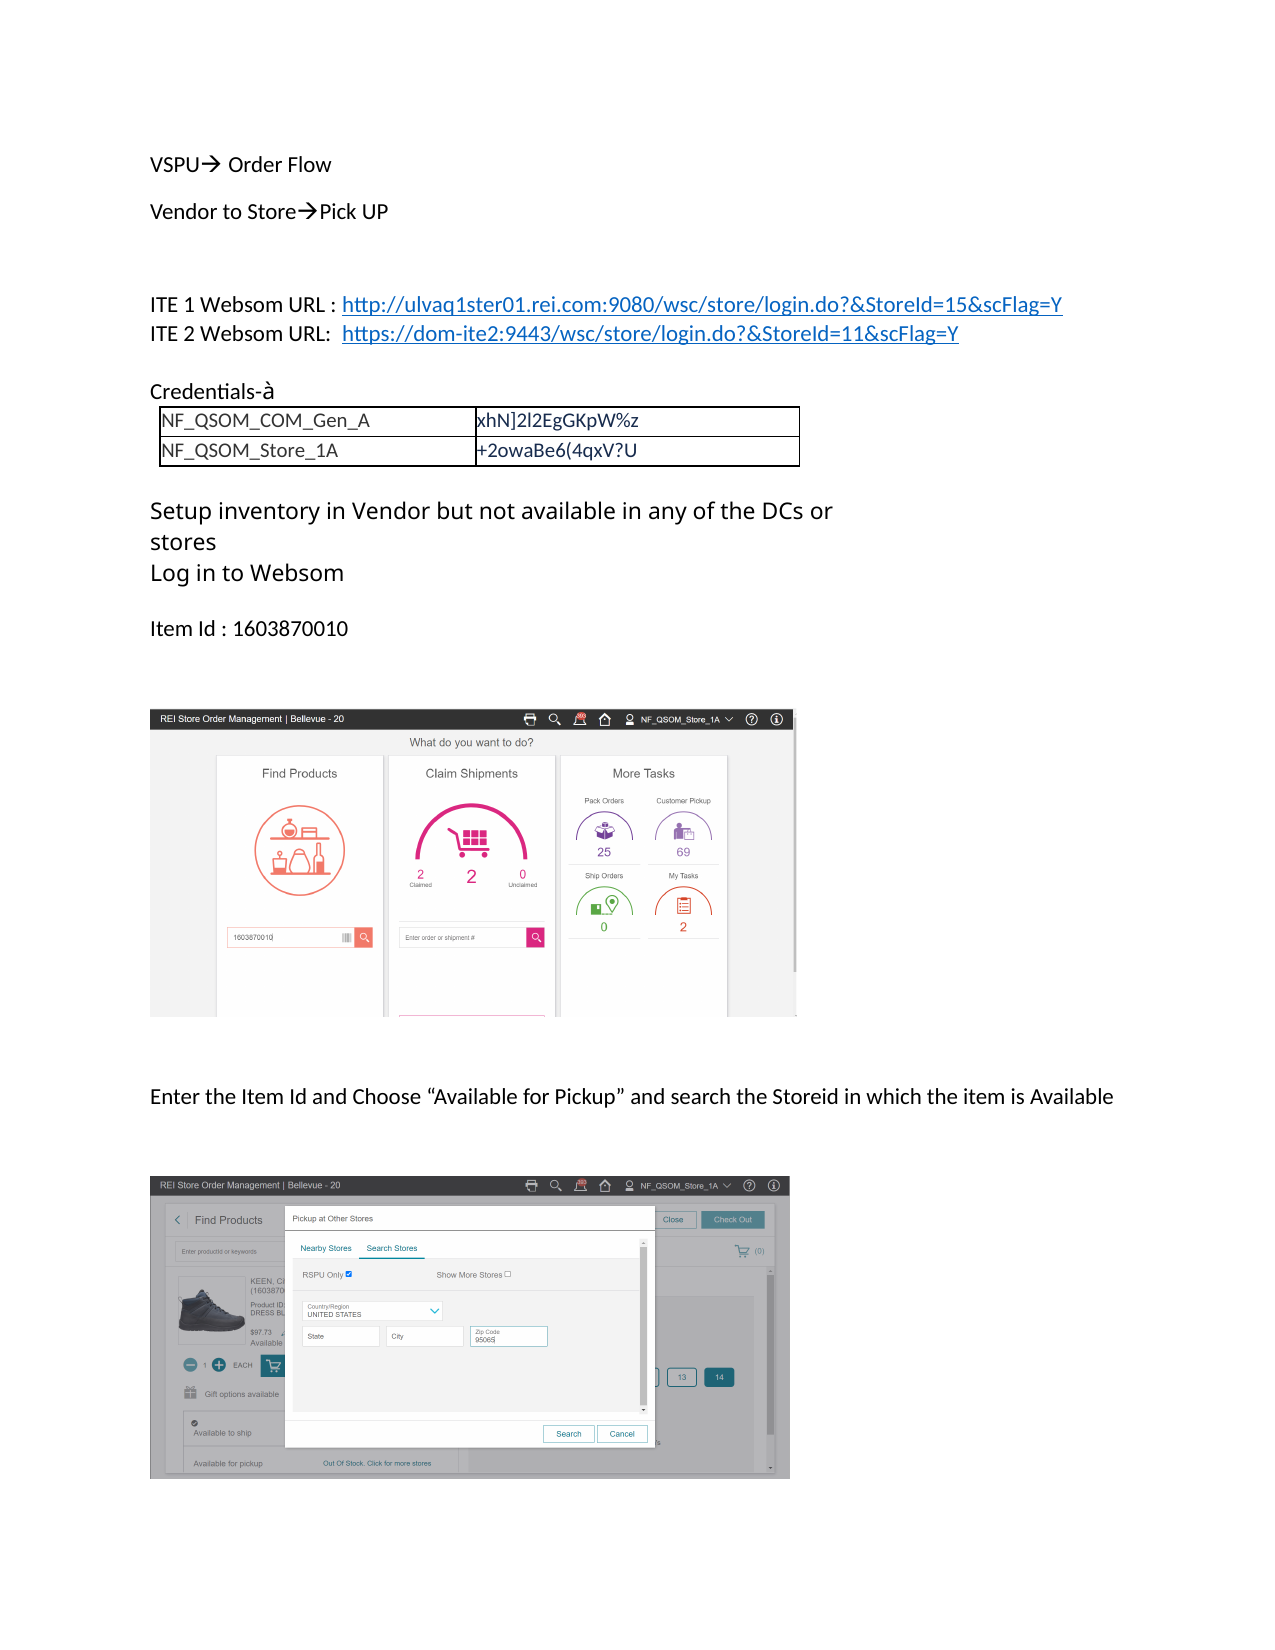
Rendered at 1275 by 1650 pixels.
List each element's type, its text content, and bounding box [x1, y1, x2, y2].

text ITE 2 Websom URL: https://dom-ite2:9443/wsc/store/login.do?&StoreId=11&scFlag=Y [150, 319, 1125, 347]
table_header NF_QSOM_COM_Gen_A [161, 408, 475, 436]
text Log in to Websom [150, 557, 1125, 589]
table_header xhN]2l2EgGKpW%z [477, 408, 799, 436]
picture [150, 707, 797, 1017]
text Setup inventory in Vendor but not available in any of the DCs or stores [150, 495, 1125, 557]
text VSPU Order Flow [150, 150, 1125, 178]
text Item Id : 1603870010 [150, 614, 1125, 642]
text Enter the Item Id and Choose “Available for Pickup” and search the Storeid in which the item is Available [150, 1082, 1125, 1110]
picture [150, 1176, 790, 1479]
text Credentials-à [150, 375, 1125, 406]
table_cell NF_QSOM_Store_1A [161, 437, 475, 465]
table_cell +2owaBe6(4qxV?U [477, 437, 799, 465]
text ITE 1 Websom URL : http://ulvaq1ster01.rei.com:9080/wsc/store/login.do?&StoreId=15&scFlag=Y [150, 291, 1125, 319]
text Vendor to StorePick UP [150, 197, 1125, 225]
